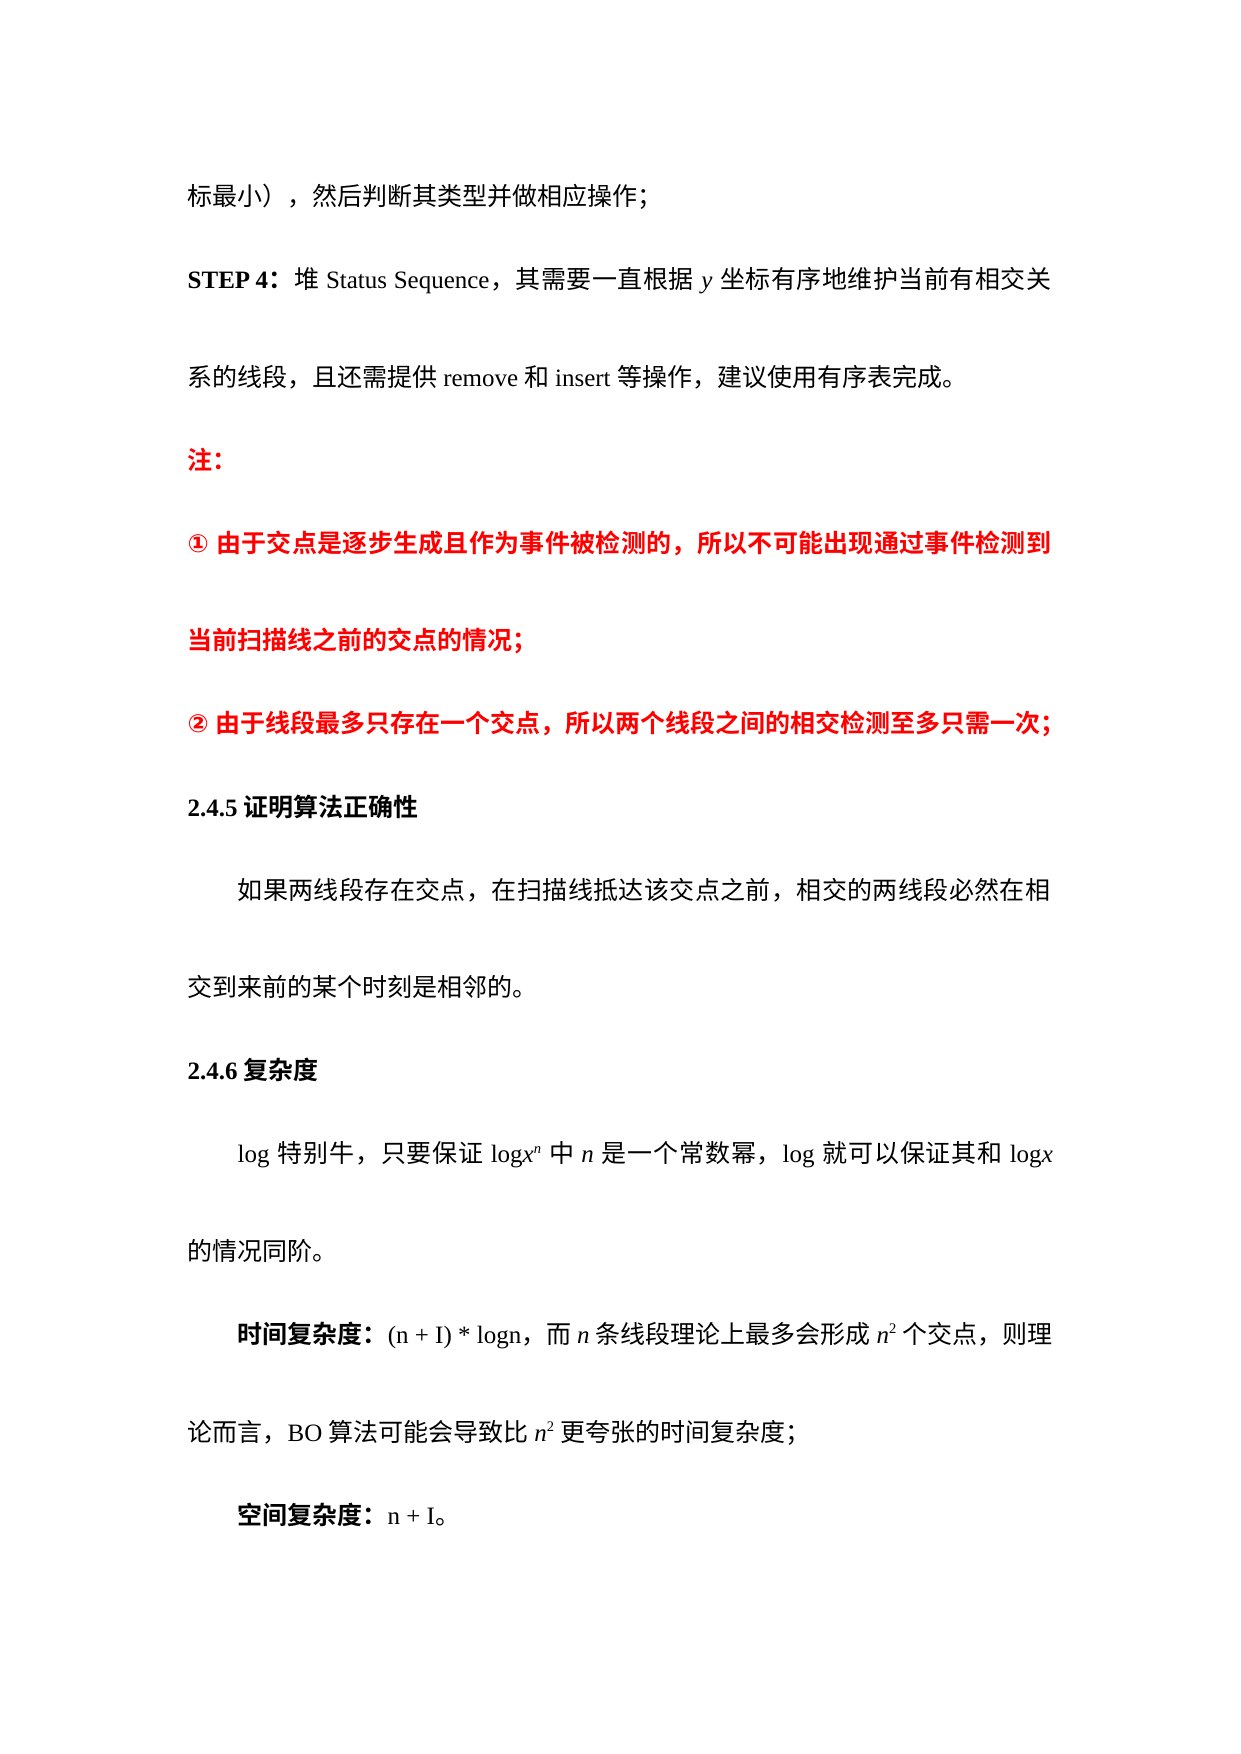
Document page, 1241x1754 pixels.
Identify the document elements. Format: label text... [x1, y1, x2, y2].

text ② 由于线段最多只存在一个交点，所以两个线段之间的相交检测至多只需一次； [187, 689, 1053, 754]
text ① 由于交点是逐步生成且作为事件被检测的，所以不可能出现通过事件检测到当前扫描线之前的交点的情况； [187, 509, 1053, 671]
text STEP 4：堆 Status Sequence，其需要一直根据 y 坐标有序地维护当前有相交关系的线段，且还需提供 remove 和 insert 等操作，建议使用有序表完成。 [187, 245, 1053, 408]
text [187, 162, 1053, 227]
text 空间复杂度：n + I。 [187, 1481, 1053, 1546]
text 时间复杂度：(n + I) * logn，而 n 条线段理论上最多会形成 n2 个交点，则理论而言，BO 算法可能会导致比 n2 更夸张的时间复杂度； [187, 1300, 1053, 1463]
text 2.4.5 证明算法正确性 [187, 773, 1053, 838]
text log 特别牛，只要保证 logxn 中 n 是一个常数幂，log 就可以保证其和 logx的情况同阶。 [187, 1119, 1053, 1282]
text 2.4.6 复杂度 [187, 1036, 1053, 1101]
text 注： [187, 426, 1053, 491]
text 如果两线段存在交点，在扫描线抵达该交点之前，相交的两线段必然在相交到来前的某个时刻是相邻的。 [187, 856, 1053, 1018]
